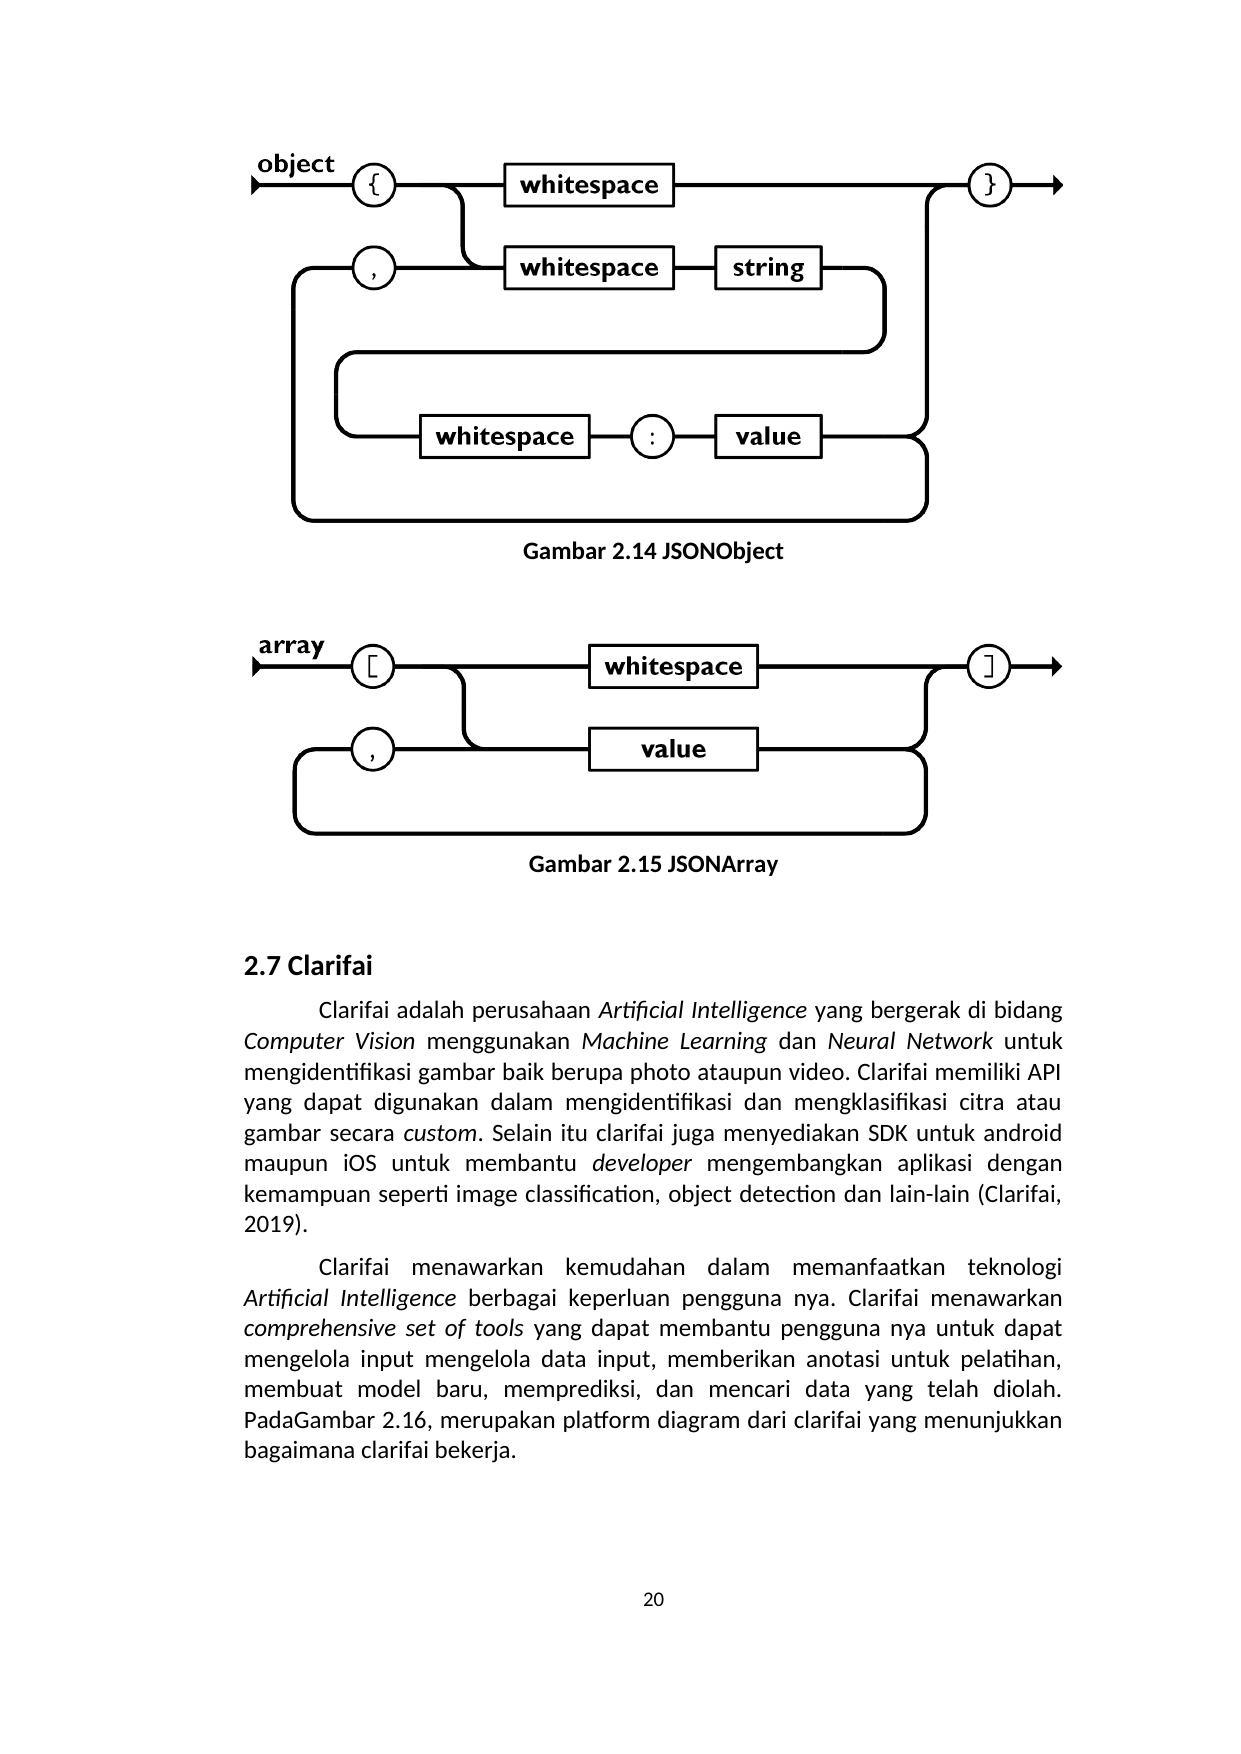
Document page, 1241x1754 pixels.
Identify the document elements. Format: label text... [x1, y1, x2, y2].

text Clarifai adalah perusahaan Artificial Intelligence yang bergerak di bidang Computer Vision menggunakan Machine Learning dan Neural Network untuk mengidentifikasi gambar baik berupa photo ataupun video. Clarifai memiliki API yang dapat digunakan dalam mengidentifikasi dan mengklasifikasi citra atau gambar secara custom. Selain itu clarifai juga menyediakan SDK untuk android maupun iOS untuk membantu developer mengembangkan aplikasi dengan kemampuan seperti image classification, object detection dan lain-lain (Clarifai, 2019). [244, 995, 1063, 1239]
subtitle Clarifai [244, 947, 1063, 982]
picture [243, 140, 1063, 523]
picture [243, 621, 1063, 836]
